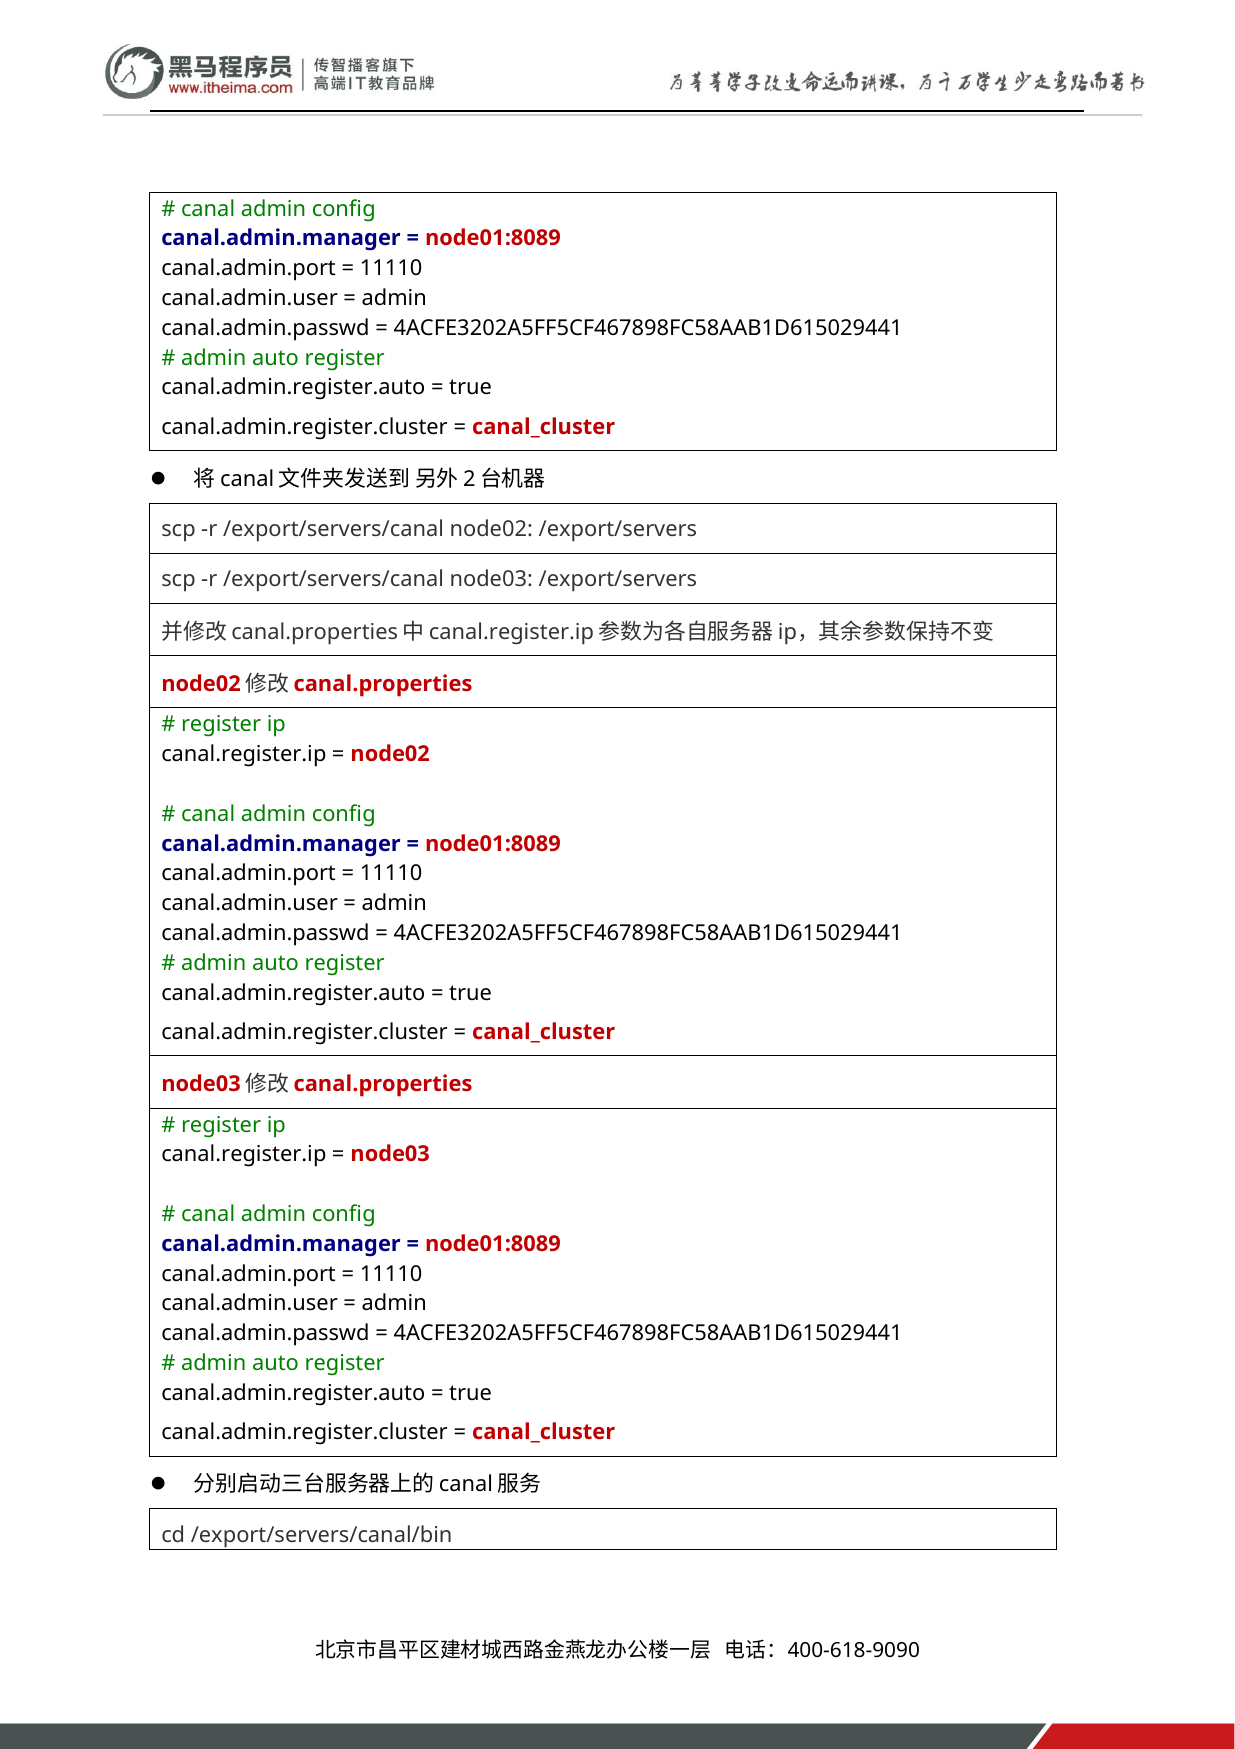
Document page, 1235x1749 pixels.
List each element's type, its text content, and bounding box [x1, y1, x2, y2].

table_cell # register ip canal.register.ip = node02 # canal admin config canal.admin.manager = node01:8089 canal.admin.port = 11110 canal.admin.user = admin canal.admin.passwd = 4ACFE3202A5FF5CF467898FC58AAB1D615029441 # admin auto register canal.admin.register.auto = true canal.admin.register.cluster = canal_cluster [150, 708, 1056, 1055]
table_cell # register ip canal.register.ip = node03 # canal admin config canal.admin.manager = node01:8089 canal.admin.port = 11110 canal.admin.user = admin canal.admin.passwd = 4ACFE3202A5FF5CF467898FC58AAB1D615029441 # admin auto register canal.admin.register.auto = true canal.admin.register.cluster = canal_cluster [150, 1109, 1056, 1456]
table_cell scp -r /export/servers/canal node03: /export/servers [150, 554, 1056, 603]
table_cell 并修改canal.properties中canal.register.ip参数为各自服务器ip，其余参数保持不变 [150, 604, 1056, 655]
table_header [150, 193, 1056, 450]
table_cell node02修改canal.properties [150, 656, 1056, 707]
table_header scp -r /export/servers/canal node02: /export/servers [150, 504, 1056, 553]
picture [0, 1664, 1235, 1749]
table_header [150, 1509, 1056, 1548]
list 将canal文件夹发送到 另外2台机器 [150, 461, 1084, 493]
picture [0, 0, 1235, 123]
table_cell node03修改canal.properties [150, 1056, 1056, 1108]
list 分别启动三台服务器上的canal服务 [150, 1466, 1084, 1498]
